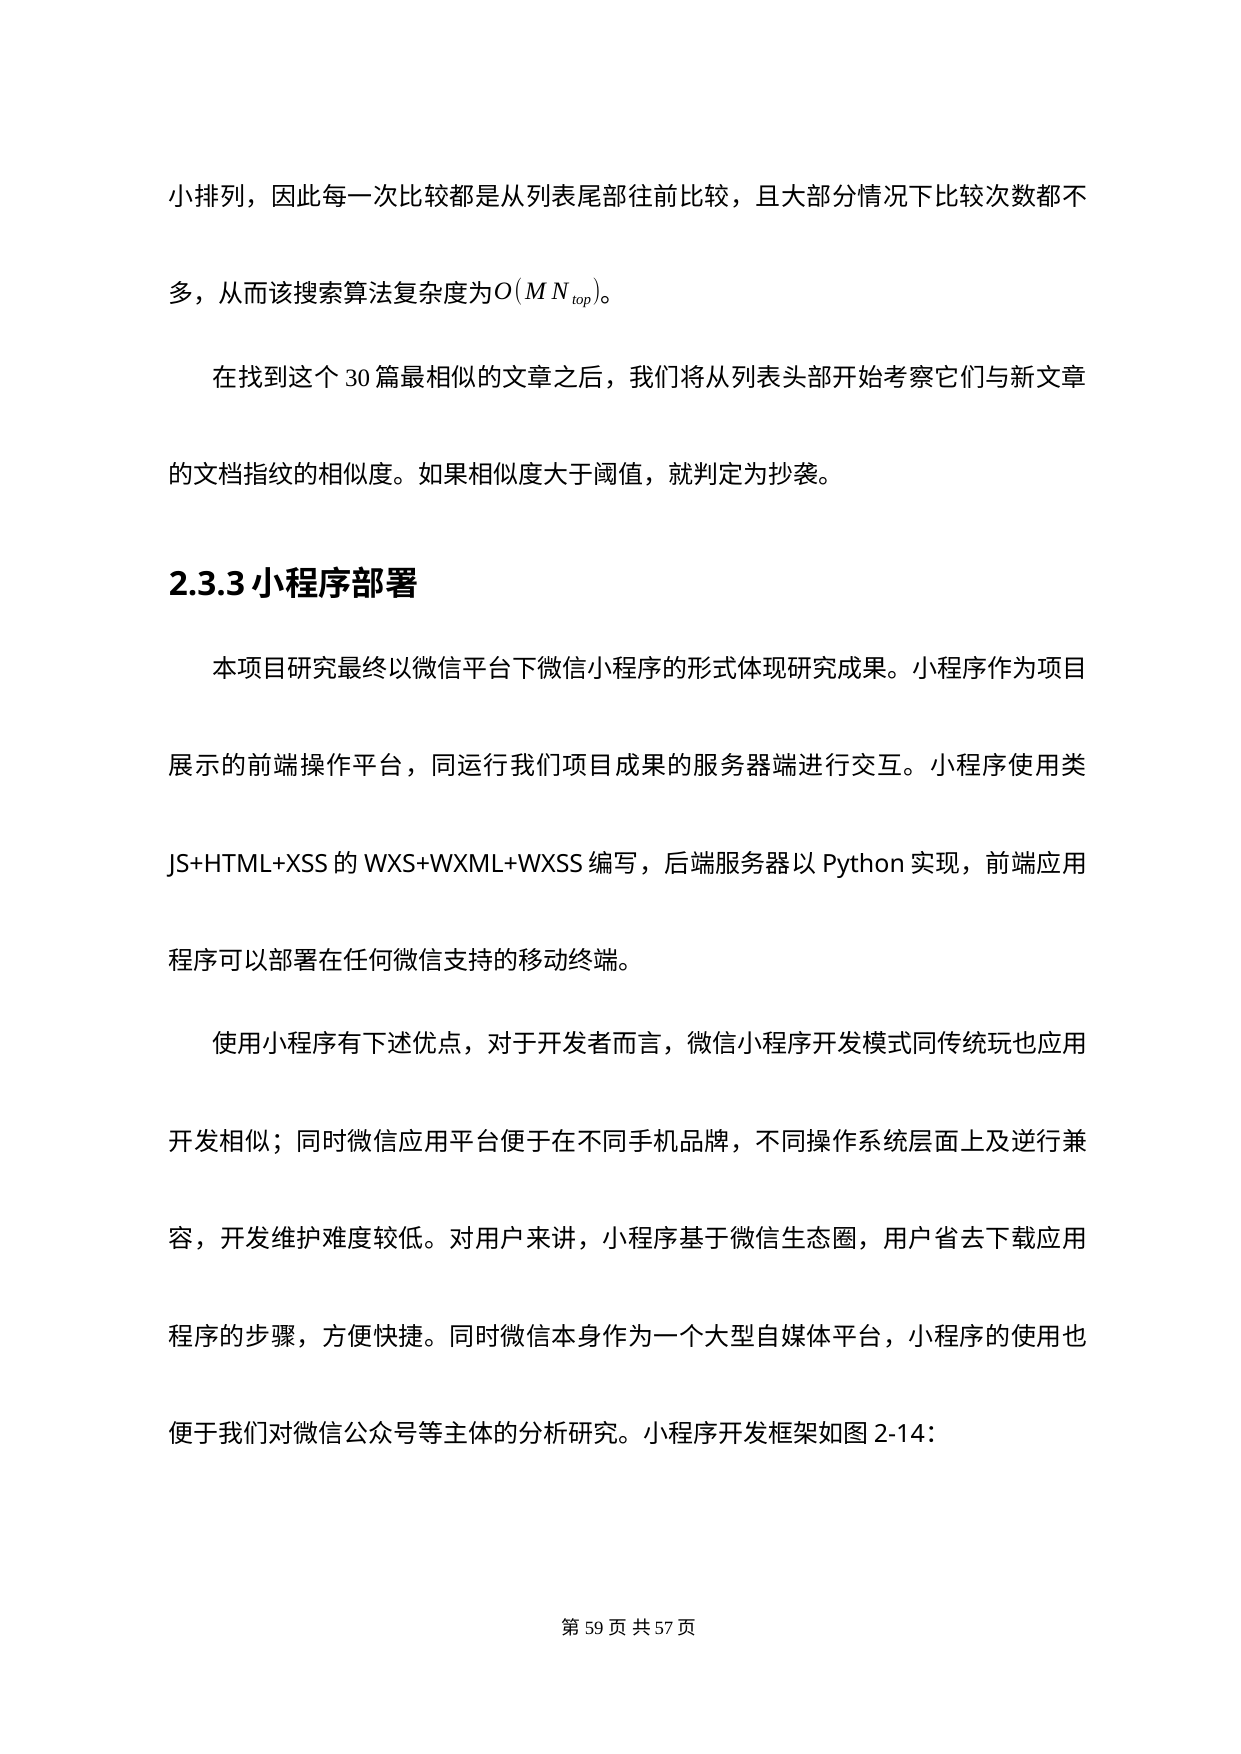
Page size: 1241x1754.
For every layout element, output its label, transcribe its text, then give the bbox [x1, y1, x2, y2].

subtitle 2.3.3小程序部署 [169, 548, 1087, 613]
text 在找到这个30篇最相似的文章之后，我们将从列表头部开始考察它们与新文章的文档指纹的相似度。如果相似度大于阈值，就判定为抄袭。 [169, 343, 1087, 505]
text 使用小程序有下述优点，对于开发者而言，微信小程序开发模式同传统玩也应用开发相似；同时微信应用平台便于在不同手机品牌，不同操作系统层面上及逆行兼容，开发维护难度较低。对用户来讲，小程序基于微信生态圈，用户省去下载应用程序的步骤，方便快捷。同时微信本身作为一个大型自媒体平台，小程序的使用也便于我们对微信公众号等主体的分析研究。小程序开发框架如图2-14： [169, 1009, 1087, 1464]
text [169, 162, 1087, 324]
text 本项目研究最终以微信平台下微信小程序的形式体现研究成果。小程序作为项目展示的前端操作平台，同运行我们项目成果的服务器端进行交互。小程序使用类JS+HTML+XSS的WXS+WXML+WXSS编写，后端服务器以Python实现，前端应用程序可以部署在任何微信支持的移动终端。 [169, 634, 1087, 991]
